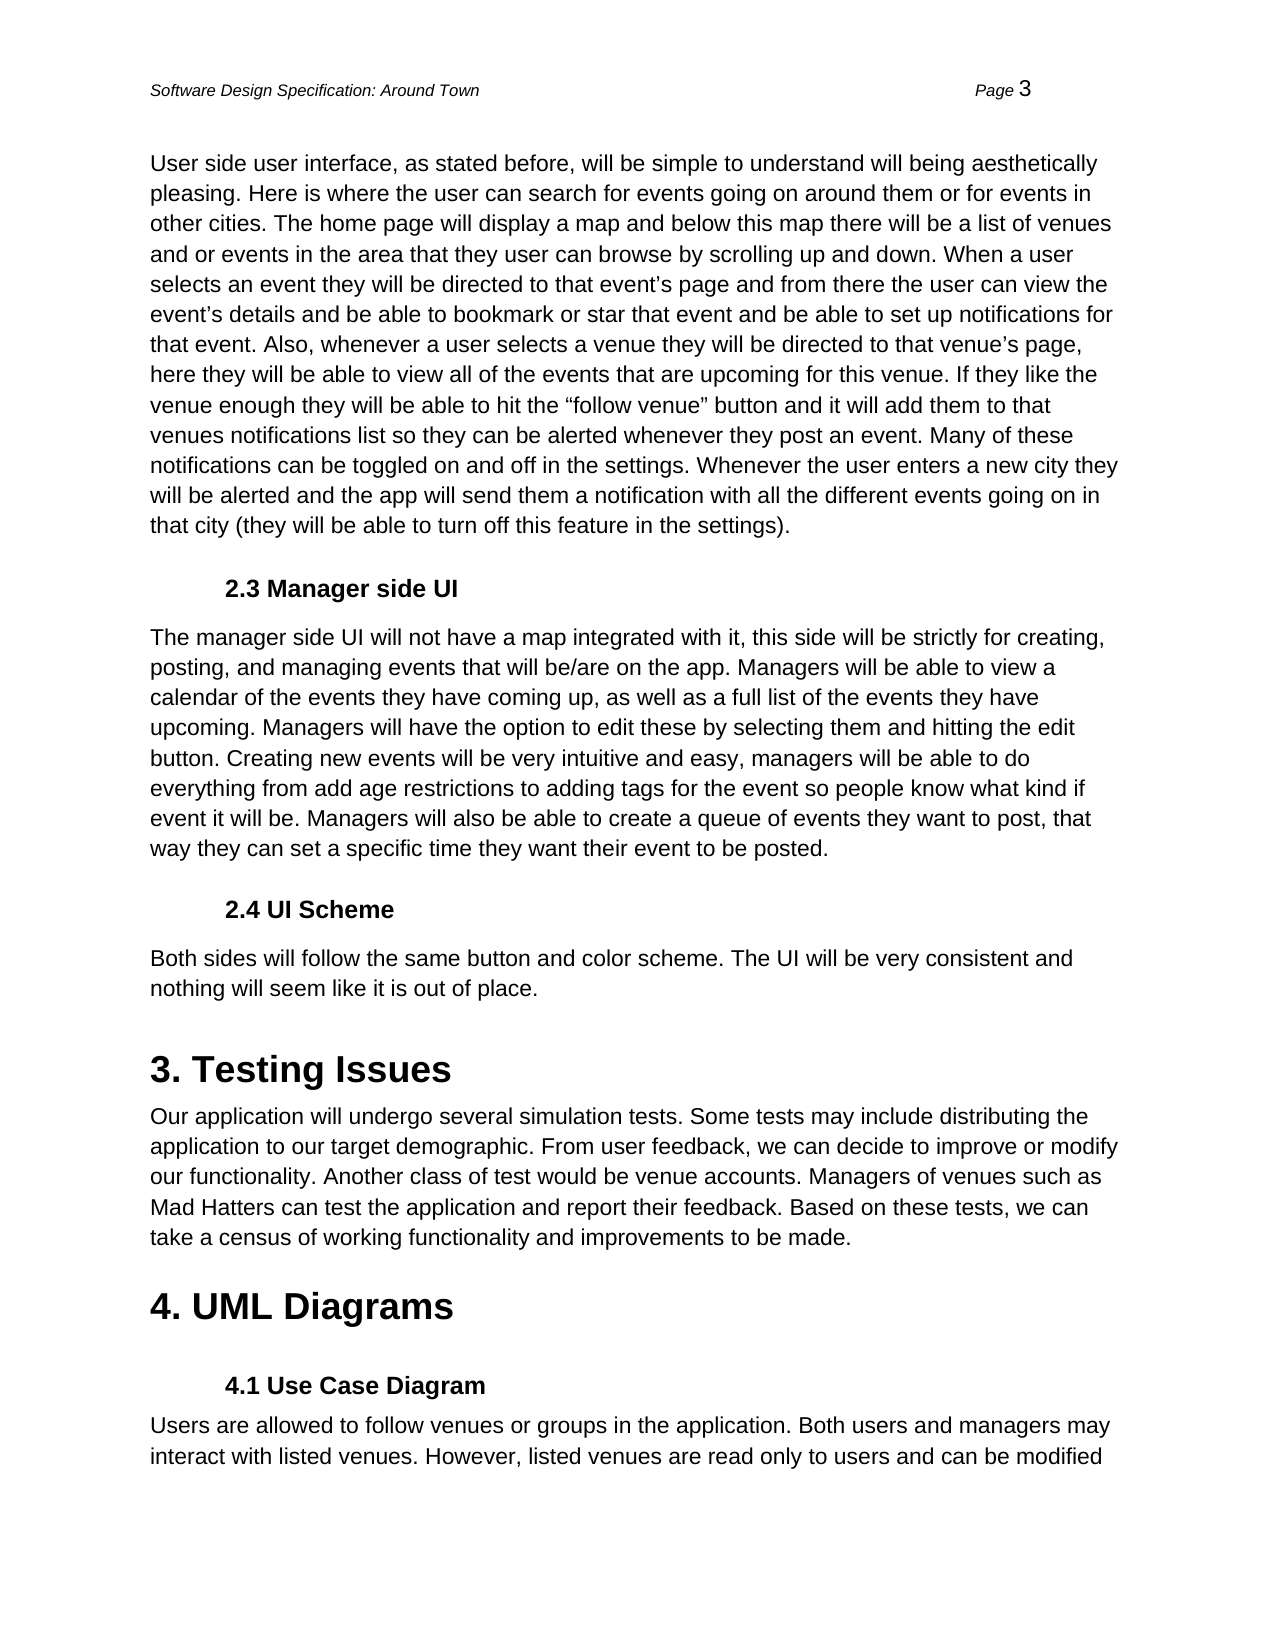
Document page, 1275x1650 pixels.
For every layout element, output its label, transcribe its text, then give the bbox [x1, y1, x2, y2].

text Our application will undergo several simulation tests. Some tests may include distributing the application to our target demographic. From user feedback, we can decide to improve or modify our functionality. Another class of test would be venue accounts. Managers of venues such as Mad Hatters can test the application and report their feedback. Based on these tests, we can take a census of working functionality and improvements to be made. [150, 1103, 1125, 1250]
text 4. UML Diagrams [150, 1284, 1125, 1327]
subtitle 3. Testing Issues [150, 1047, 1125, 1090]
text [150, 1412, 1125, 1469]
text The manager side UI will not have a map integrated with it, this side will be strictly for creating, posting, and managing events that will be/are on the app. Managers will be able to view a calendar of the events they have coming up, as well as a full list of the events they have upcoming. Managers will have the option to edit these by selecting them and hitting the edit button. Creating new events will be very intuitive and easy, managers will be able to do everything from add age restrictions to adding tags for the event so people know what kind if event it will be. Managers will also be able to create a queue of events they want to post, that way they can set a specific time they want their event to be posted. [150, 624, 1125, 861]
text 2.3 Manager side UI [150, 574, 1125, 603]
text Both sides will follow the same button and color scheme. The UI will be very consistent and nothing will seem like it is out of place. [150, 945, 1125, 1002]
text User side user interface, as stated before, will be simple to understand will being aesthetically pleasing. Here is where the user can search for events going on around them or for events in other cities. The home page will display a map and below this map there will be a list of venues and or events in the area that they user can browse by scrolling up and down. When a user selects an event they will be directed to that event’s page and from there the user can view the event’s details and be able to bookmark or star that event and be able to set up notifications for that event. Also, whenever a user selects a venue they will be directed to that venue’s page, here they will be able to view all of the events that are upcoming for this venue. If they like the venue enough they will be able to hit the “follow venue” button and it will add them to that venues notifications list so they can be alerted whenever they post an event. Many of these notifications can be toggled on and off in the settings. Whenever the user enters a new city they will be alerted and the app will send them a notification with all the different events going on in that city (they will be able to turn off this feature in the settings). [150, 150, 1125, 539]
subtitle 4.1 Use Case Diagram [150, 1371, 1125, 1400]
text 2.4 UI Scheme [150, 896, 1125, 924]
